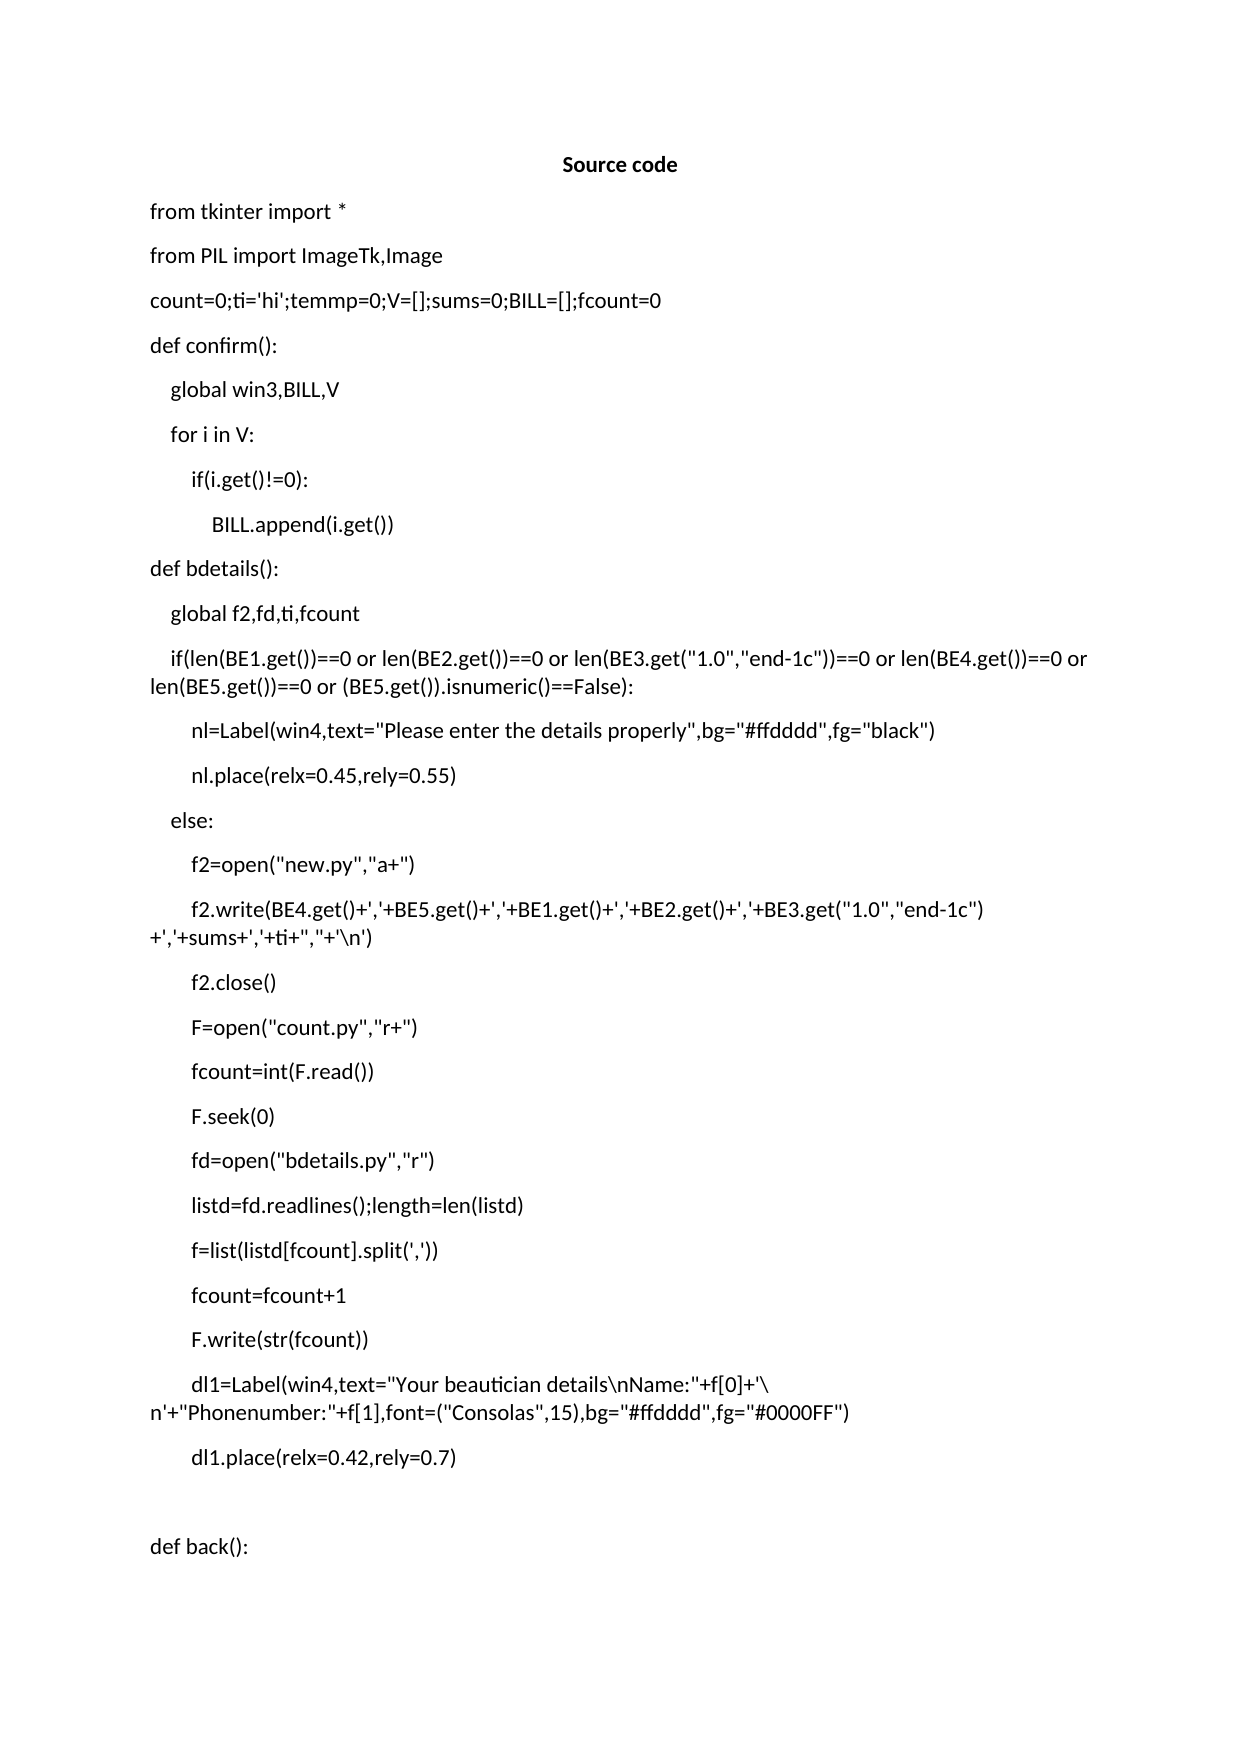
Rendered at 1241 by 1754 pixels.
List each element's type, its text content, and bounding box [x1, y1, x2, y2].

text Source code [150, 150, 1090, 178]
text nl.place(relx=0.45,rely=0.55) [150, 761, 1090, 789]
text def bdetails(): [150, 554, 1090, 582]
text BILL.append(i.get()) [150, 510, 1090, 538]
text def back(): [150, 1532, 1090, 1560]
text f2.write(BE4.get()+','+BE5.get()+','+BE1.get()+','+BE2.get()+','+BE3.get("1.0","end-1c")+','+sums+','+ti+","+'\n') [150, 895, 1090, 951]
text listd=fd.readlines();length=len(listd) [150, 1191, 1090, 1219]
text nl=Label(win4,text="Please enter the details properly",bg="#ffdddd",fg="black") [150, 716, 1090, 744]
text else: [150, 806, 1090, 834]
text for i in V: [150, 420, 1090, 448]
text fcount=fcount+1 [150, 1281, 1090, 1309]
text if(i.get()!=0): [150, 465, 1090, 493]
text if(len(BE1.get())==0 or len(BE2.get())==0 or len(BE3.get("1.0","end-1c"))==0 or len(BE4.get())==0 or len(BE5.get())==0 or (BE5.get()).isnumeric()==False): [150, 644, 1090, 700]
text global f2,fd,ti,fcount [150, 599, 1090, 627]
text from tkinter import * [150, 197, 1090, 225]
text fcount=int(F.read()) [150, 1057, 1090, 1085]
text def confirm(): [150, 331, 1090, 359]
text f2=open("new.py","a+") [150, 851, 1090, 878]
text f=list(listd[fcount].split(',')) [150, 1236, 1090, 1264]
text F=open("count.py","r+") [150, 1013, 1090, 1041]
text f2.close() [150, 968, 1090, 996]
text global win3,BILL,V [150, 376, 1090, 404]
text F.seek(0) [150, 1102, 1090, 1130]
text count=0;ti='hi';temmp=0;V=[];sums=0;BILL=[];fcount=0 [150, 286, 1090, 314]
text F.write(str(fcount)) [150, 1325, 1090, 1353]
text from PIL import ImageTk,Image [150, 242, 1090, 269]
text dl1=Label(win4,text="Your beautician details\nName:"+f[0]+'\n'+"Phonenumber:"+f[1],font=("Consolas",15),bg="#ffdddd",fg="#0000FF") [150, 1370, 1090, 1426]
text fd=open("bdetails.py","r") [150, 1147, 1090, 1175]
text dl1.place(relx=0.42,rely=0.7) [150, 1443, 1090, 1471]
